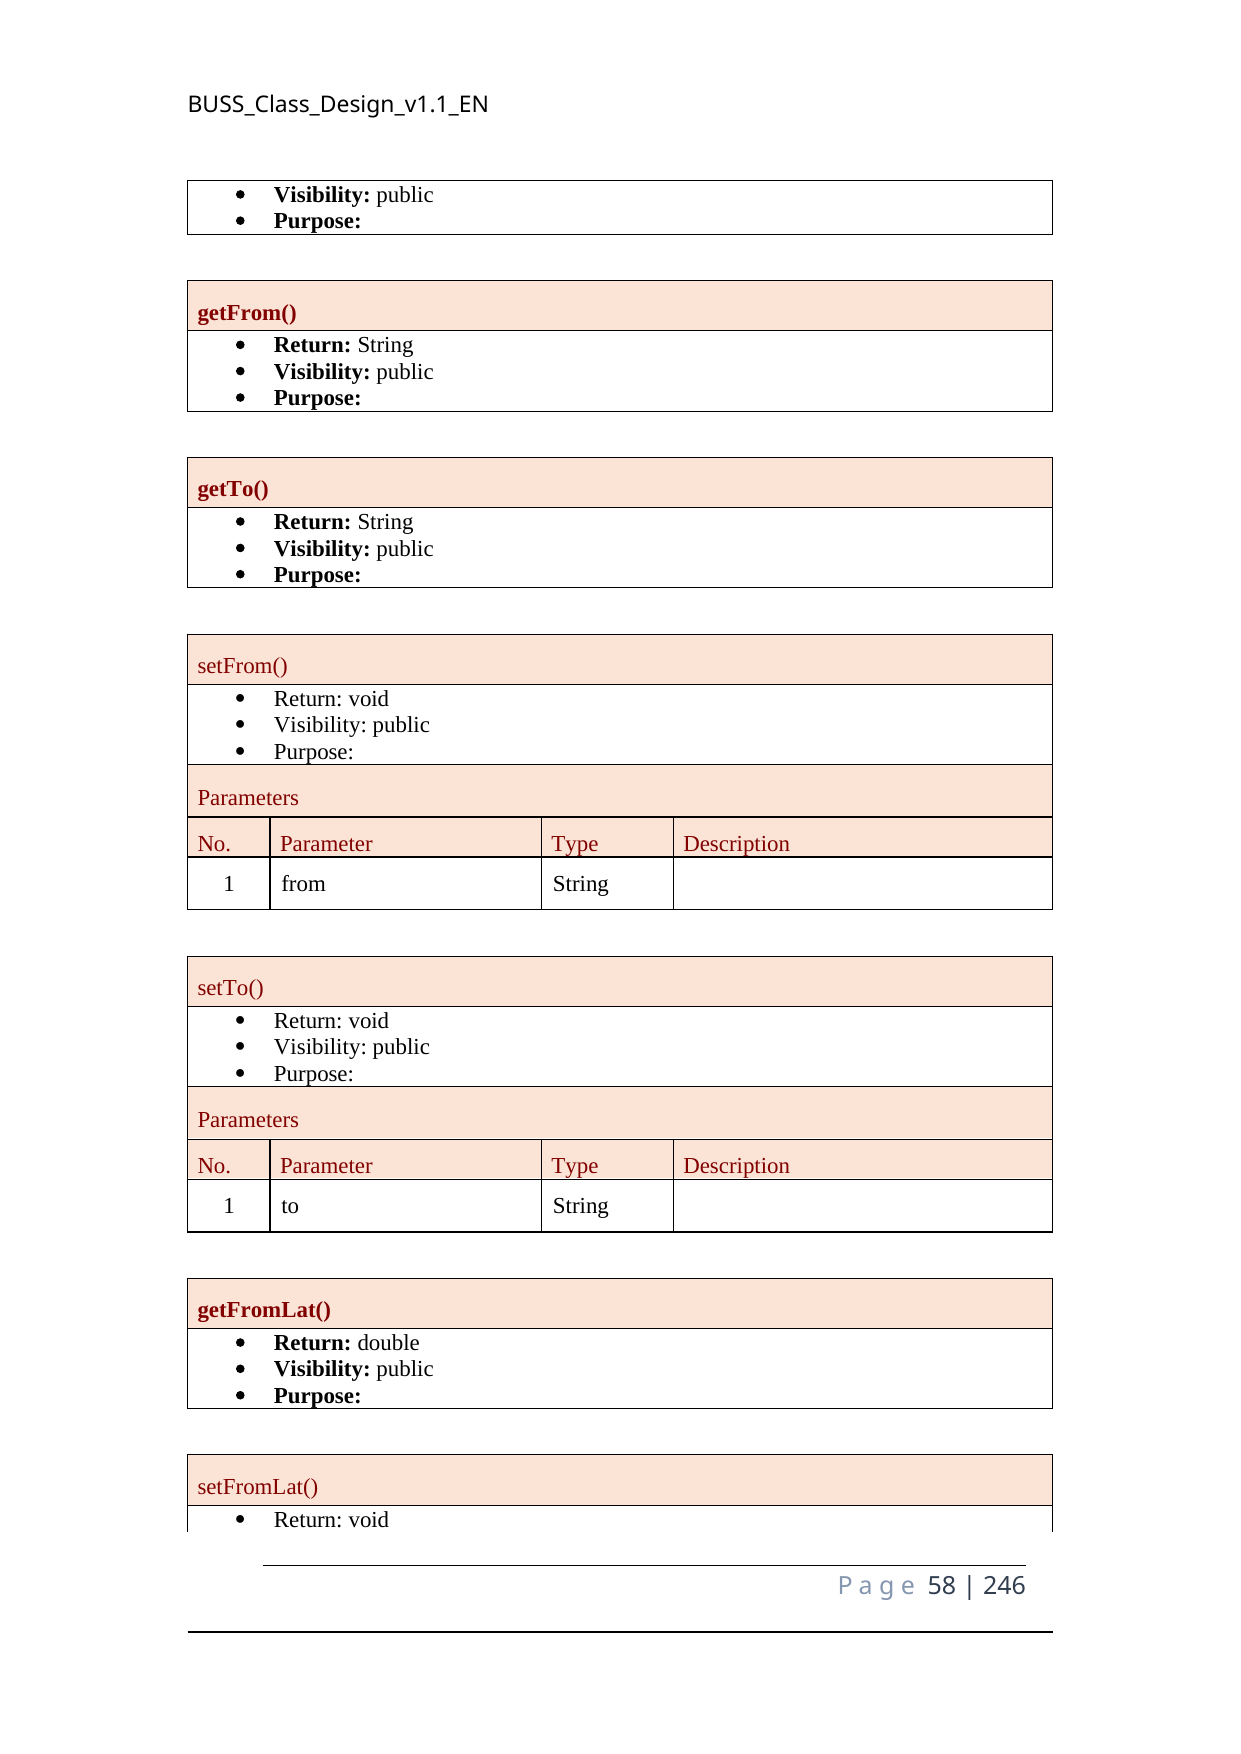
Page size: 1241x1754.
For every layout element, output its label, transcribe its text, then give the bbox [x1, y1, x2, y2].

table_cell [674, 858, 1052, 909]
table_cell Parameter [271, 818, 541, 856]
table_header getFromLat() [188, 1279, 1052, 1328]
table_cell from [271, 858, 541, 909]
table_cell Type [542, 1140, 673, 1178]
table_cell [188, 181, 1052, 234]
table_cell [188, 1329, 1052, 1408]
table_cell Type [542, 818, 673, 856]
table_cell Return: String Visibility: public Purpose: [188, 508, 1052, 587]
table_cell Description [674, 1140, 1052, 1178]
table_cell [674, 1180, 1052, 1231]
table_cell to [271, 1180, 541, 1231]
table_cell Parameter [271, 1140, 541, 1178]
table_cell String [542, 1180, 673, 1231]
table_cell Return: void Visibility: public Purpose: [188, 1007, 1052, 1086]
table_cell Description [674, 818, 1052, 856]
table_cell Parameters [188, 765, 1052, 816]
table_cell Parameters [188, 1087, 1052, 1138]
table_cell No. [188, 818, 269, 856]
table_header setFromLat() [188, 1455, 1052, 1505]
table_cell 1 [188, 1180, 269, 1231]
table_header getTo() [188, 458, 1052, 507]
table_cell 1 [188, 858, 269, 909]
table_cell String [542, 858, 673, 909]
table_cell No. [188, 1140, 269, 1178]
table_header setTo() [188, 957, 1052, 1006]
table_cell Return: void Visibility: public Purpose: [188, 685, 1052, 764]
table_header setFrom() [188, 635, 1052, 684]
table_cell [188, 1506, 1052, 1532]
table_cell Return: String Visibility: public Purpose: [188, 331, 1052, 411]
table_header getFrom() [188, 281, 1052, 330]
